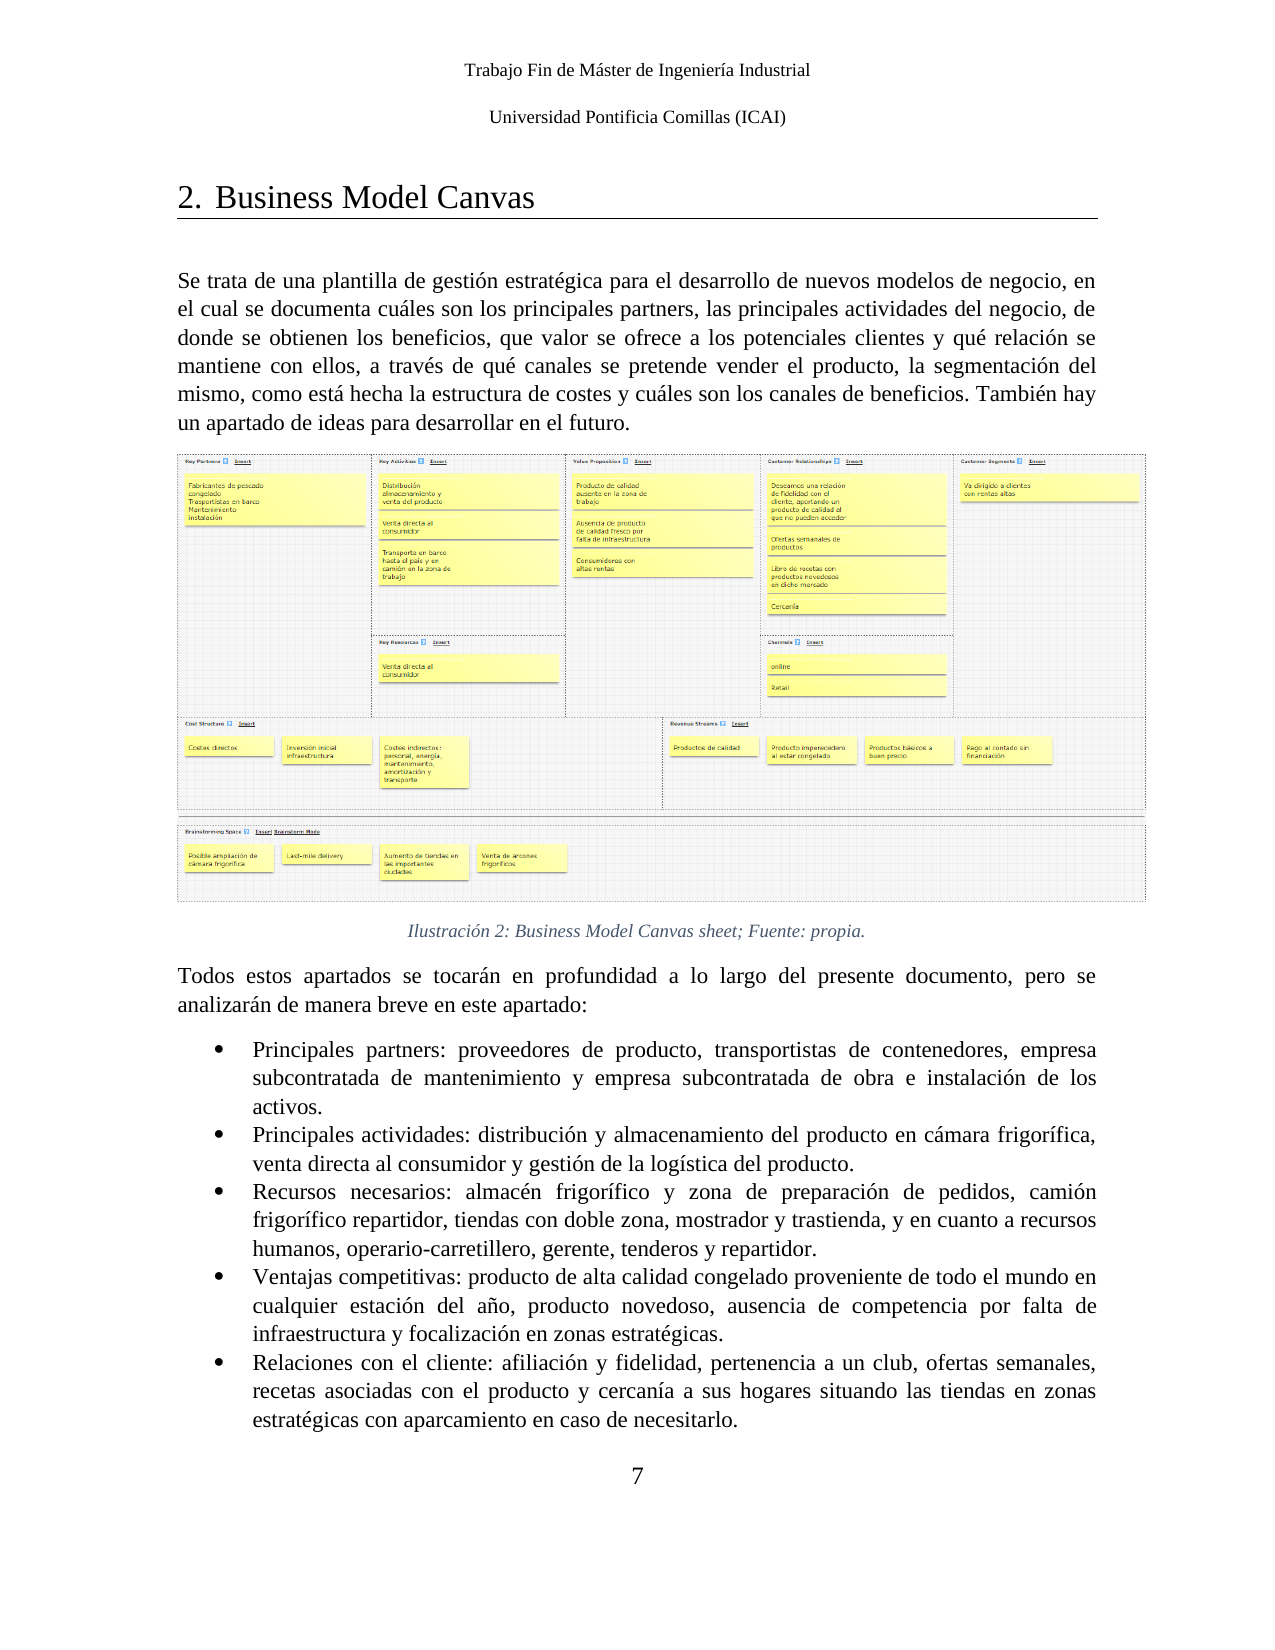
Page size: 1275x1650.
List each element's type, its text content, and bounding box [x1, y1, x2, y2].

text Se trata de una plantilla de gestión estratégica para el desarrollo de nuevos modelos de negocio, en el cual se documenta cuáles son los principales partners, las principales actividades del negocio, de donde se obtienen los beneficios, que valor se ofrece a los potenciales clientes y qué relación se mantiene con ellos, a través de qué canales se pretende vender el producto, la segmentación del mismo, como está hecha la estructura de costes y cuáles son los canales de beneficios. También hay un apartado de ideas para desarrollar en el futuro. [177, 267, 1098, 435]
list Principales actividades: distribución y almacenamiento del producto en cámara frigorífica, venta directa al consumidor y gestión de la logística del producto. [215, 1121, 1098, 1176]
text Todos estos apartados se tocarán en profundidad a lo largo del presente documento, pero se analizarán de manera breve en este apartado: [177, 962, 1098, 1017]
text Ilustración 2: Business Model Canvas sheet; Fuente: propia. [177, 920, 1098, 942]
subtitle Business Model Canvas [177, 177, 1098, 218]
list Relaciones con el cliente: afiliación y fidelidad, pertenencia a un club, ofertas semanales, recetas asociadas con el producto y cercanía a sus hogares situando las tiendas en zonas estratégicas con aparcamiento en caso de necesitarlo. [215, 1349, 1098, 1432]
list Principales partners: proveedores de producto, transportistas de contenedores, empresa subcontratada de mantenimiento y empresa subcontratada de obra e instalación de los activos. [215, 1036, 1098, 1119]
list Recursos necesarios: almacén frigorífico y zona de preparación de pedidos, camión frigorífico repartidor, tiendas con doble zona, mostrador y trastienda, y en cuanto a recursos humanos, operario-carretillero, gerente, tenderos y repartidor. [215, 1178, 1098, 1261]
list Ventajas competitivas: producto de alta calidad congelado proveniente de todo el mundo en cualquier estación del año, producto novedoso, ausencia de competencia por falta de infraestructura y focalización en zonas estratégicas. [215, 1263, 1098, 1347]
picture [177, 454, 1147, 902]
